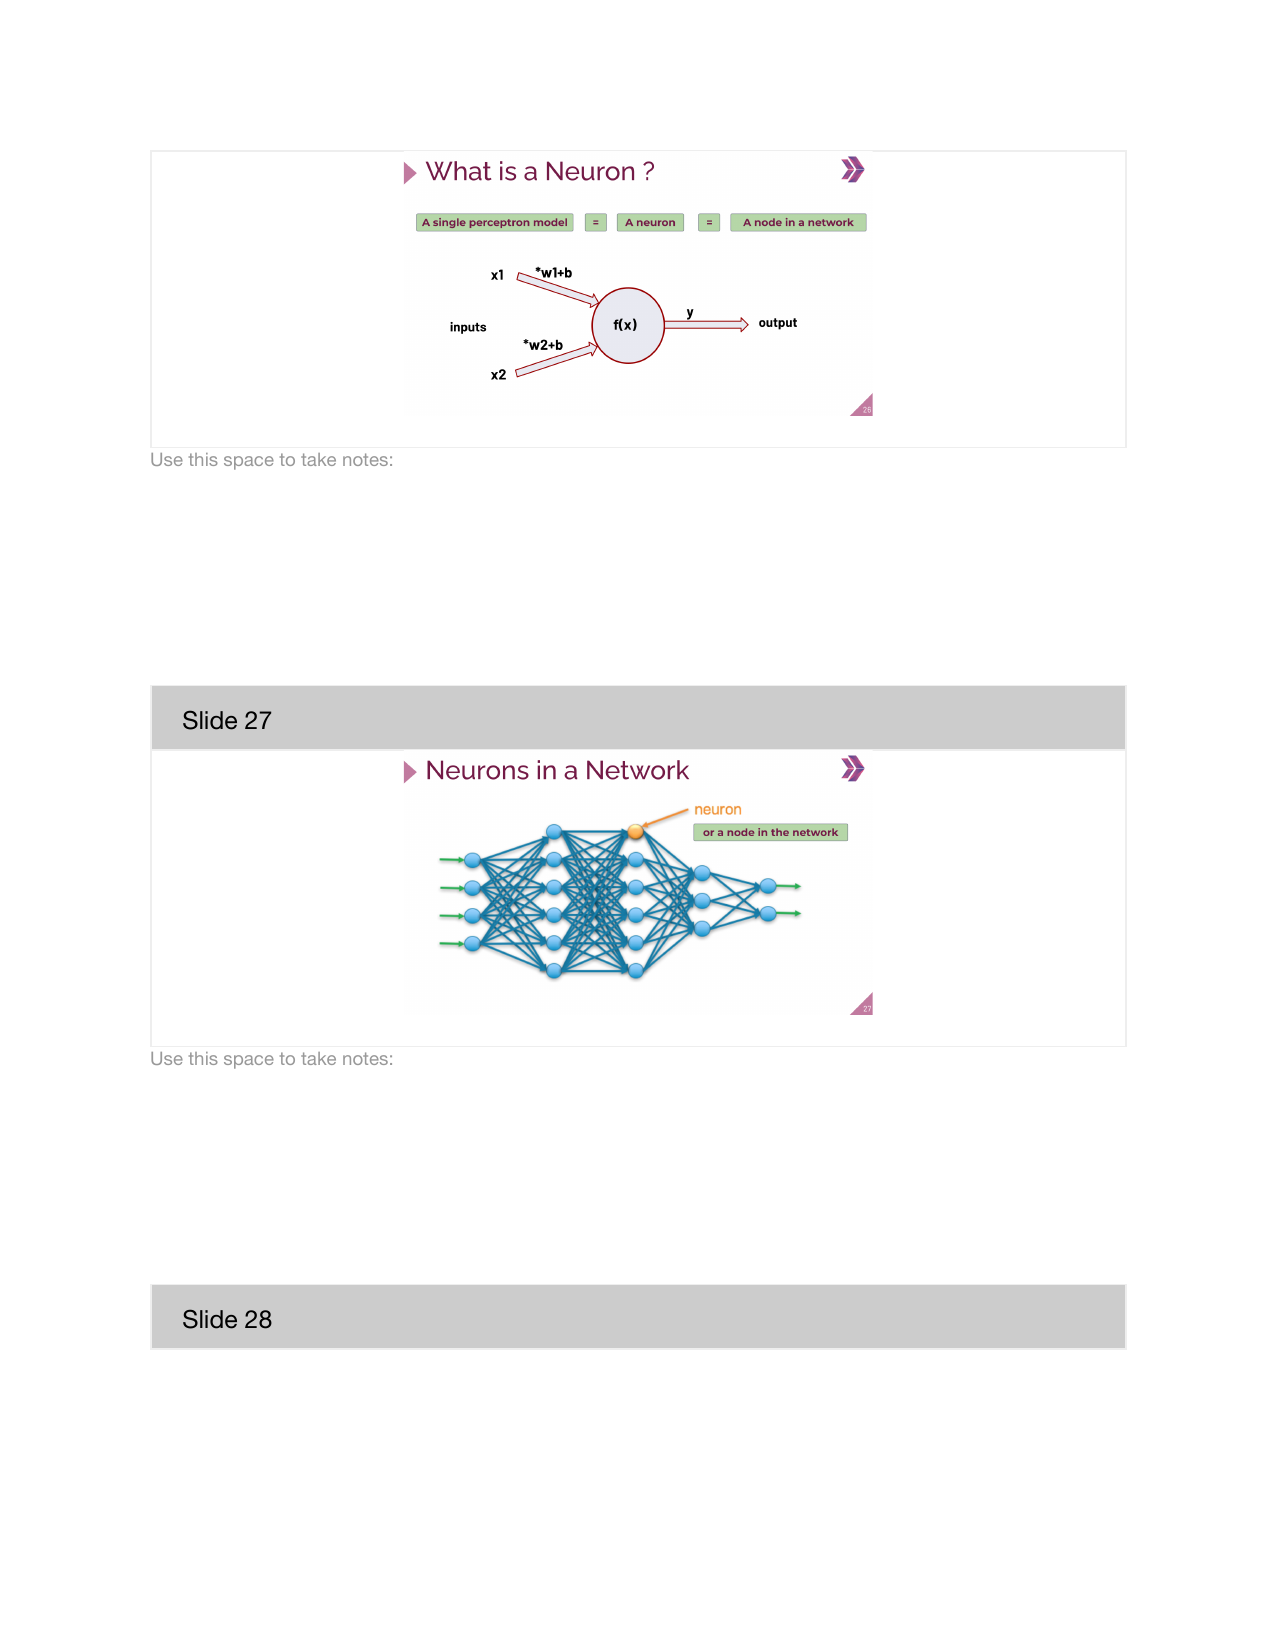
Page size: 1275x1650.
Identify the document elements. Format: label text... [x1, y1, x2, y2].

text Use this space to take notes: [150, 448, 1125, 472]
table_cell [152, 152, 1125, 447]
table_header Slide 28 [152, 1285, 1125, 1348]
picture [403, 750, 873, 1015]
picture [403, 151, 873, 416]
table_header Slide 27 [152, 686, 1125, 749]
table_cell [152, 751, 1125, 1046]
text Use this space to take notes: [150, 1047, 1125, 1071]
